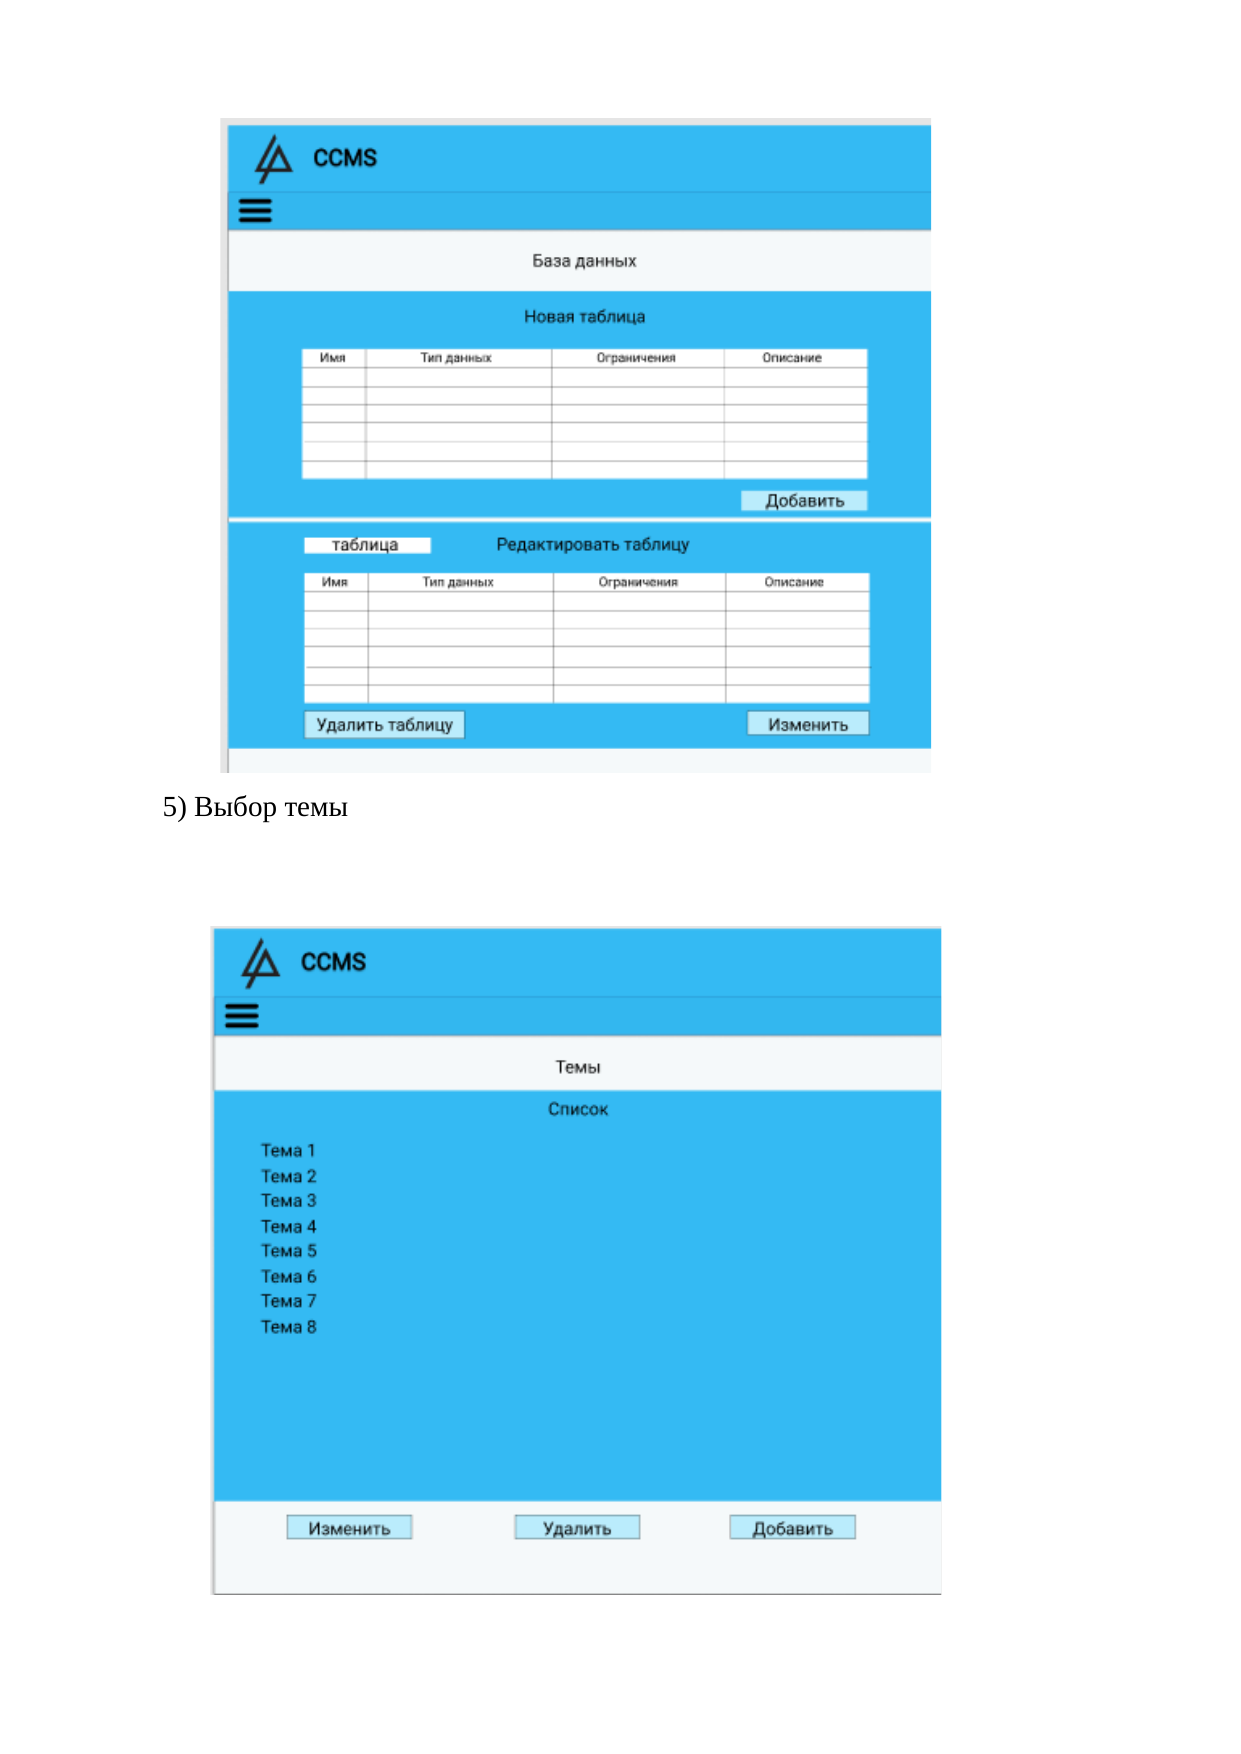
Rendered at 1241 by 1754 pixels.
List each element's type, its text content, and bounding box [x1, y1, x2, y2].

picture [220, 118, 932, 773]
list Выбор темы [88, 789, 1063, 823]
picture [210, 926, 942, 1595]
